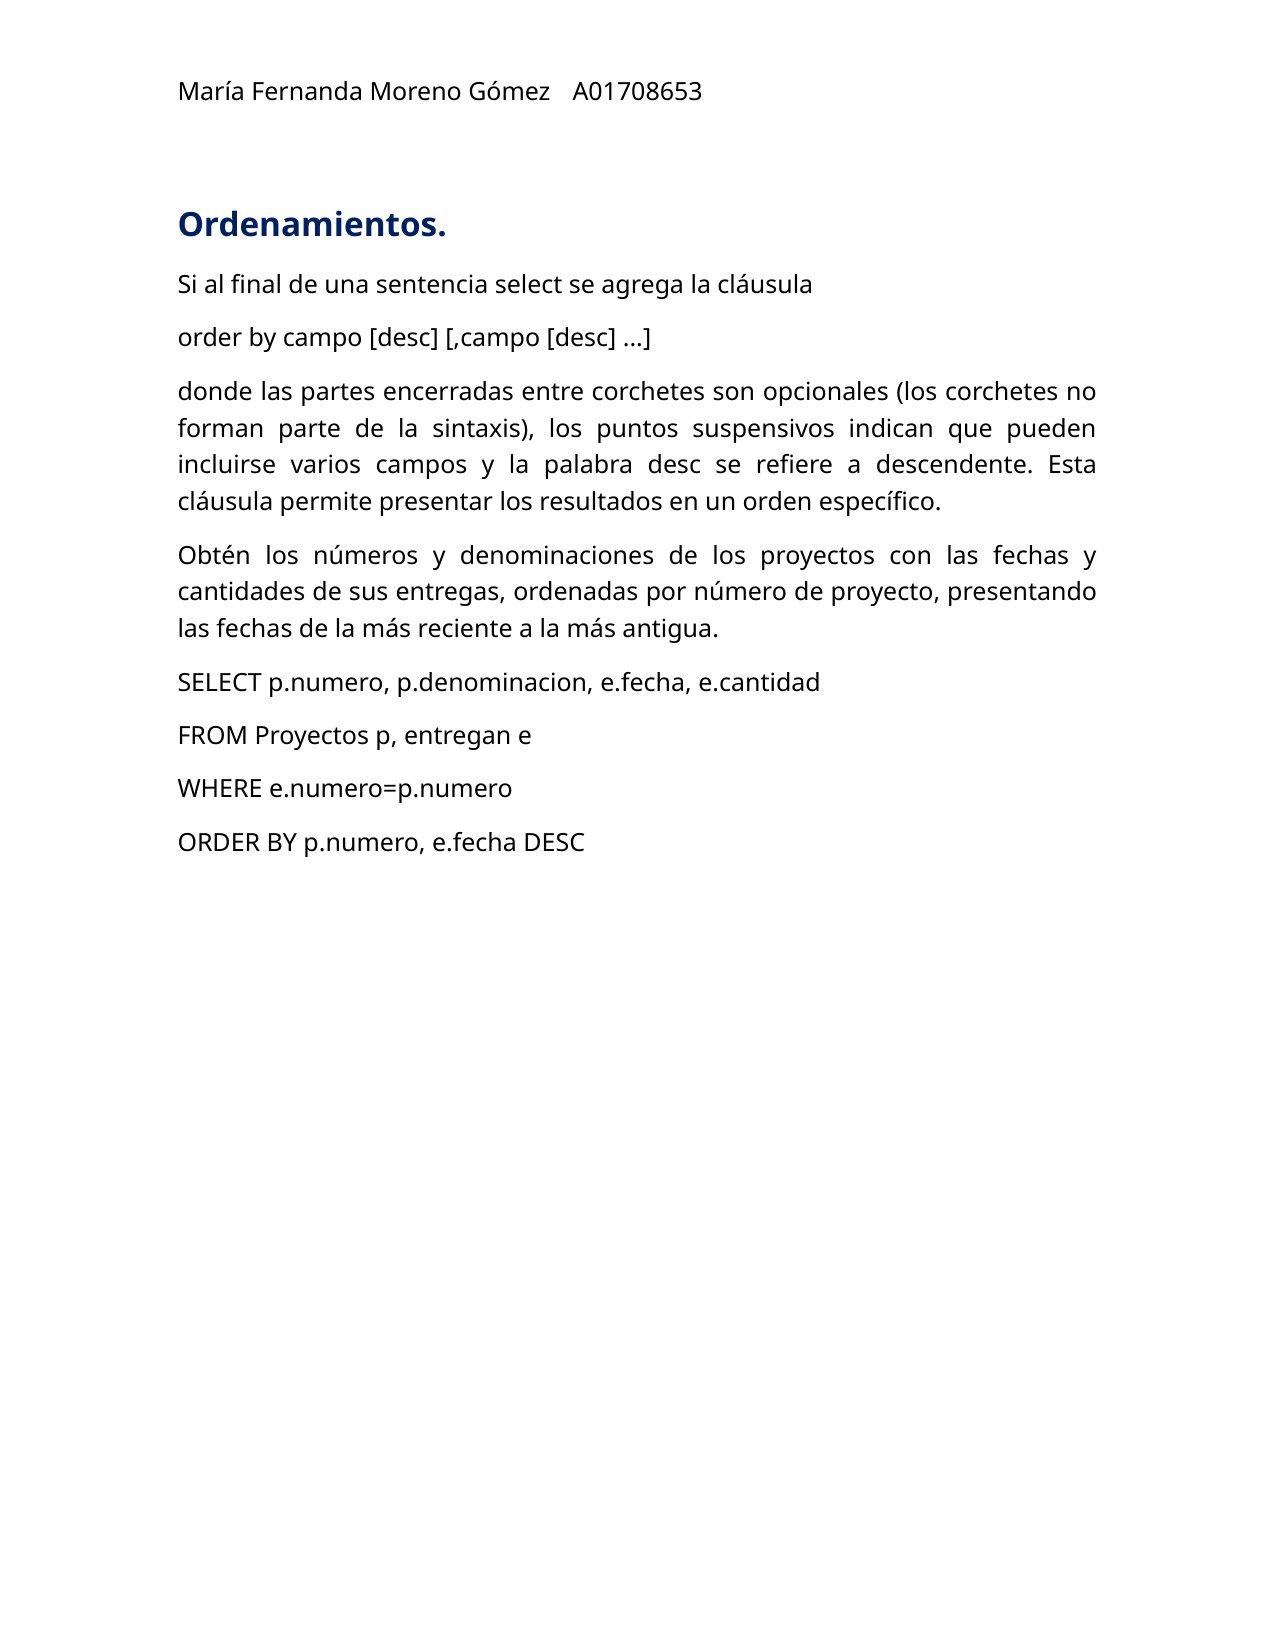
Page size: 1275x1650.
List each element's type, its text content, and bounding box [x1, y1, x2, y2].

text Ordenamientos. [177, 201, 1098, 246]
text WHERE e.numero=p.numero [177, 771, 1098, 805]
text Si al final de una sentencia select se agrega la cláusula [177, 267, 1098, 301]
text FROM Proyectos p, entregan e [177, 718, 1098, 752]
text SELECT p.numero, p.denominacion, e.fecha, e.cantidad [177, 664, 1098, 698]
text donde las partes encerradas entre corchetes son opcionales (los corchetes no forman parte de la sintaxis), los puntos suspensivos indican que pueden incluirse varios campos y la palabra desc se refiere a descendente. Esta cláusula permite presentar los resultados en un orden específico. [177, 373, 1098, 518]
text ORDER BY p.numero, e.fecha DESC [177, 824, 1098, 859]
text Obtén los números y denominaciones de los proyectos con las fechas y cantidades de sus entregas, ordenadas por número de proyecto, presentando las fechas de la más reciente a la más antigua. [177, 537, 1098, 645]
text order by campo [desc] [,campo [desc] ...] [177, 320, 1098, 354]
